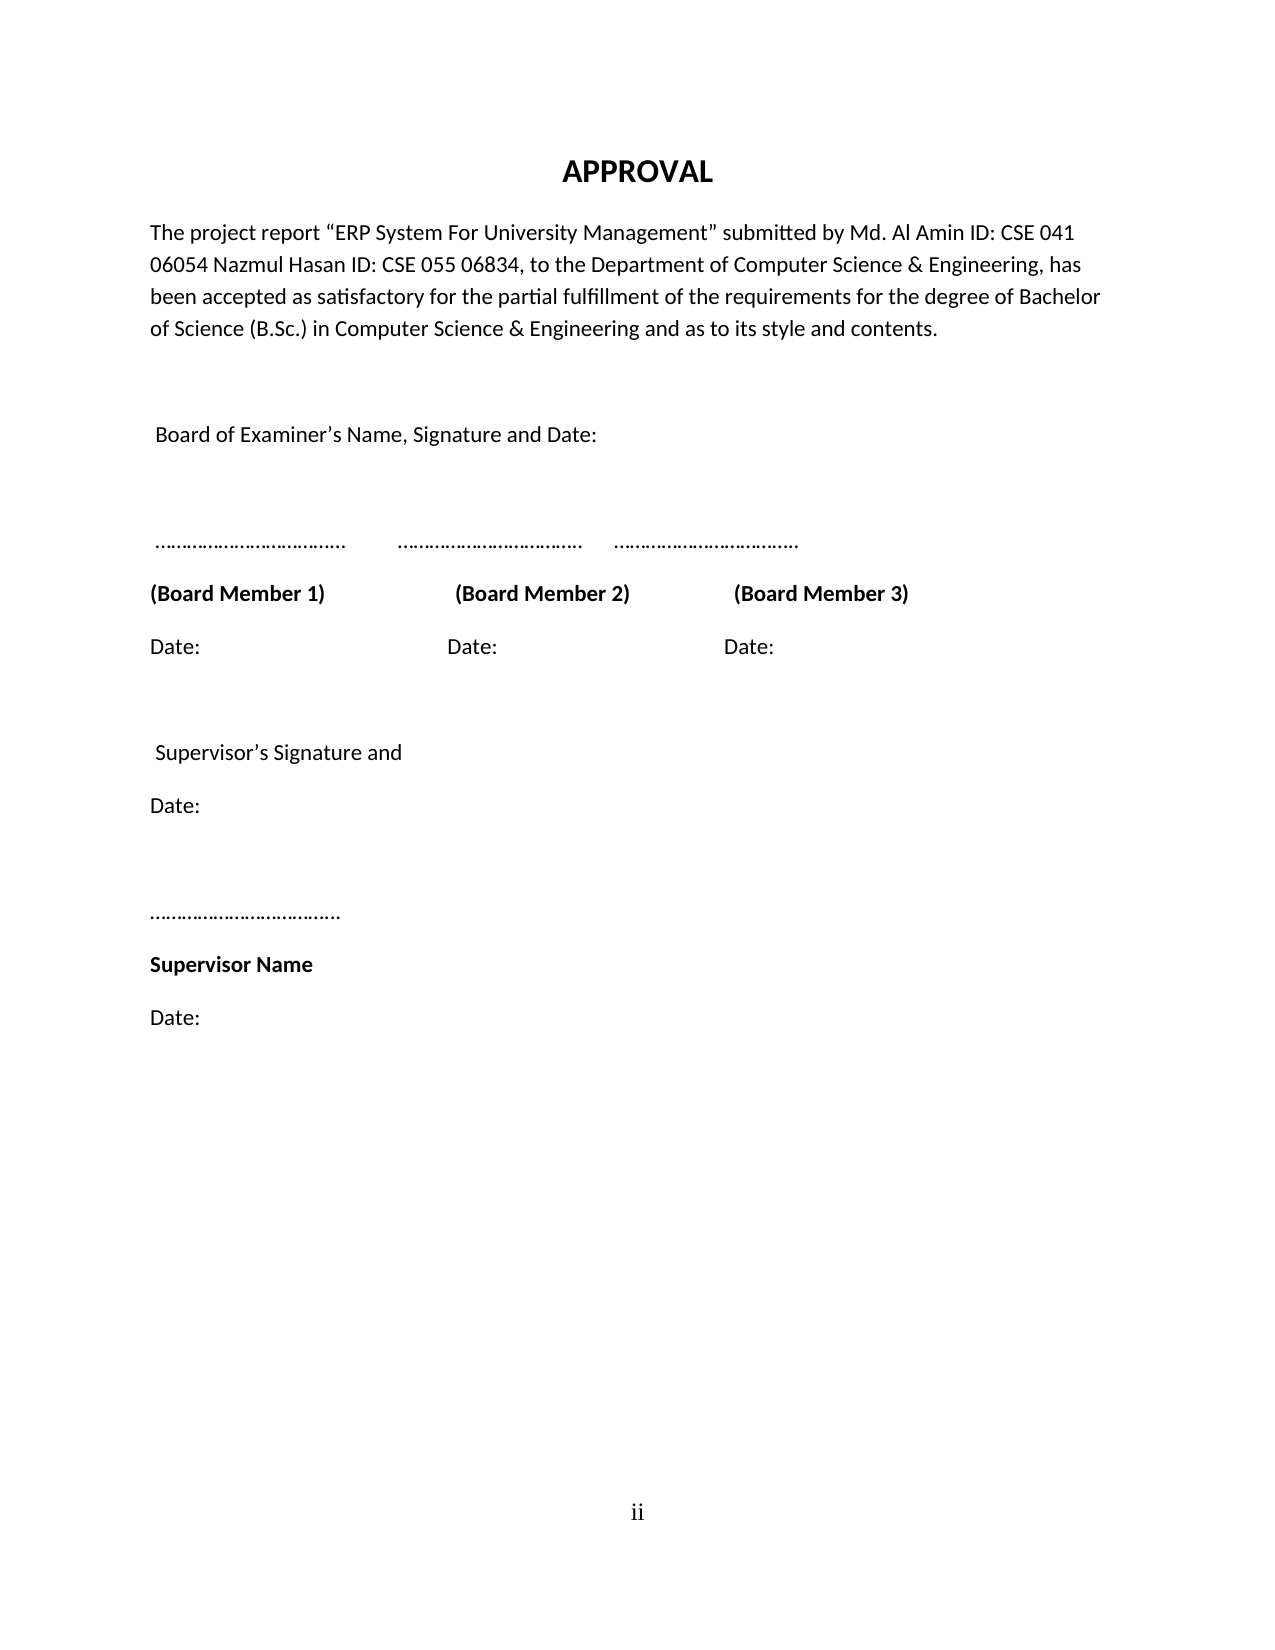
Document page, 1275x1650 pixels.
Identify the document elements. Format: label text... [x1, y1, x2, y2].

text (Board Member 1) (Board Member 2) (Board Member 3) [150, 579, 1125, 607]
text Supervisor Name [150, 950, 1125, 978]
text The project report “ERP System For University Management” submitted by Md. Al Amin ID: CSE 041 06054 Nazmul Hasan ID: CSE 055 06834, to the Department of Computer Science & Engineering, has been accepted as satisfactory for the partial fulfillment of the requirements for the degree of Bachelor of Science (B.Sc.) in Computer Science & Engineering and as to its style and contents. [150, 218, 1125, 342]
text APPROVAL [150, 150, 1125, 191]
text ……………………………... [150, 897, 1125, 925]
text Board of Examiner’s Name, Signature and Date: [150, 420, 1125, 448]
text ……………………………... …………………………….. …………………………….. [150, 526, 1125, 554]
text Supervisor’s Signature and [150, 738, 1125, 766]
text Date: [150, 1003, 1125, 1031]
text Date: [150, 791, 1125, 819]
text Date: Date: Date: [150, 632, 1125, 660]
